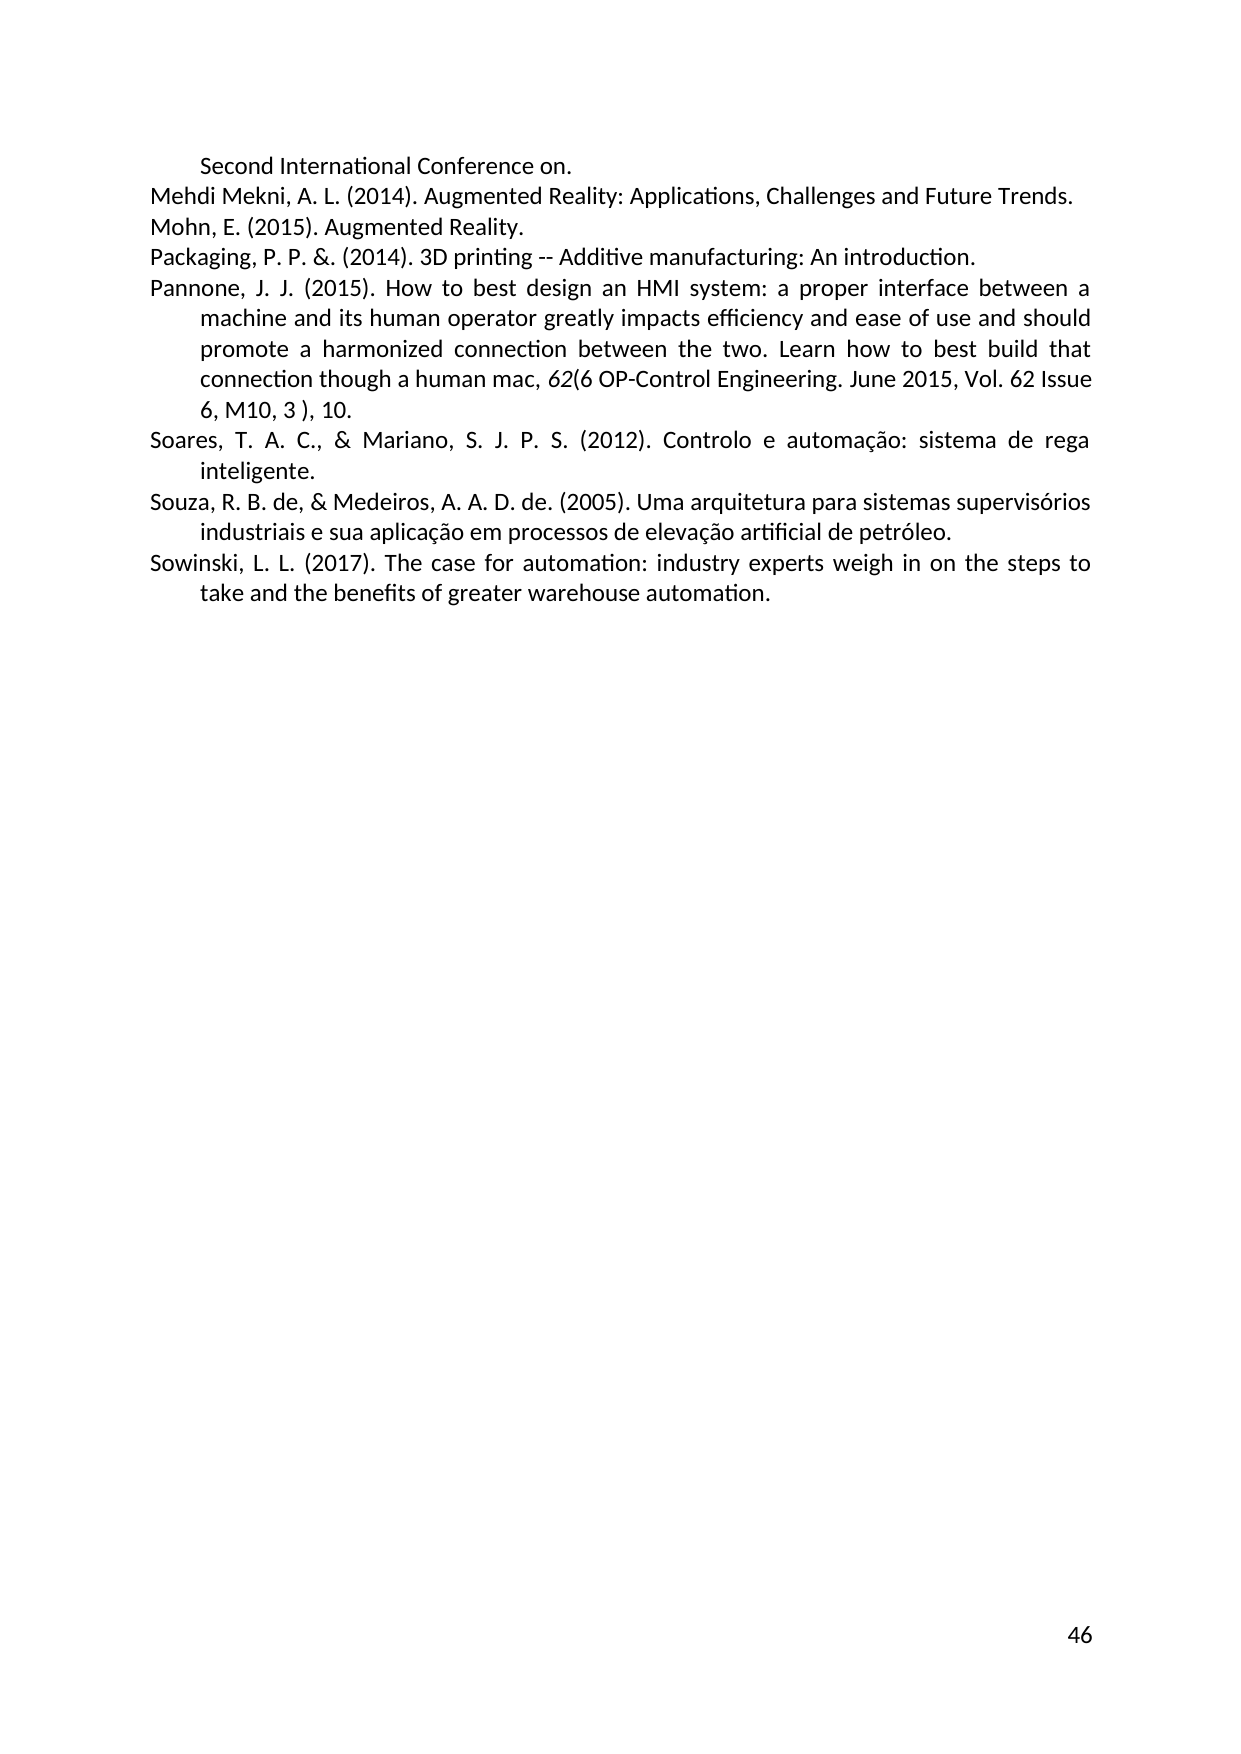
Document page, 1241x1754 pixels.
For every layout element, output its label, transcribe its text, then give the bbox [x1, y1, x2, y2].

text Souza, R. B. de, & Medeiros, A. A. D. de. (2005). Uma arquitetura para sistemas supervisórios industriais e sua aplicação em processos de elevação artificial de petróleo. [150, 486, 1092, 547]
text Sowinski, L. L. (2017). The case for automation: industry experts weigh in on the steps to take and the benefits of greater warehouse automation. [150, 547, 1092, 608]
text Pannone, J. J. (2015). How to best design an HMI system: a proper interface between a machine and its human operator greatly impacts efficiency and ease of use and should promote a harmonized connection between the two. Learn how to best build that connection though a human mac, 62(6 OP-Control Engineering. June 2015, Vol. 62 Issue 6, M10, 3 ), 10. [150, 272, 1092, 425]
text Mehdi Mekni, A. L. (2014). Augmented Reality: Applications, Challenges and Future Trends. [150, 181, 1092, 211]
text Packaging, P. P. &. (2014). 3D printing -- Additive manufacturing: An introduction. [150, 242, 1092, 272]
text Soares, T. A. C., & Mariano, S. J. P. S. (2012). Controlo e automação: sistema de rega inteligente. [150, 425, 1092, 486]
text Mohn, E. (2015). Augmented Reality. [150, 211, 1092, 242]
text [150, 150, 1092, 181]
